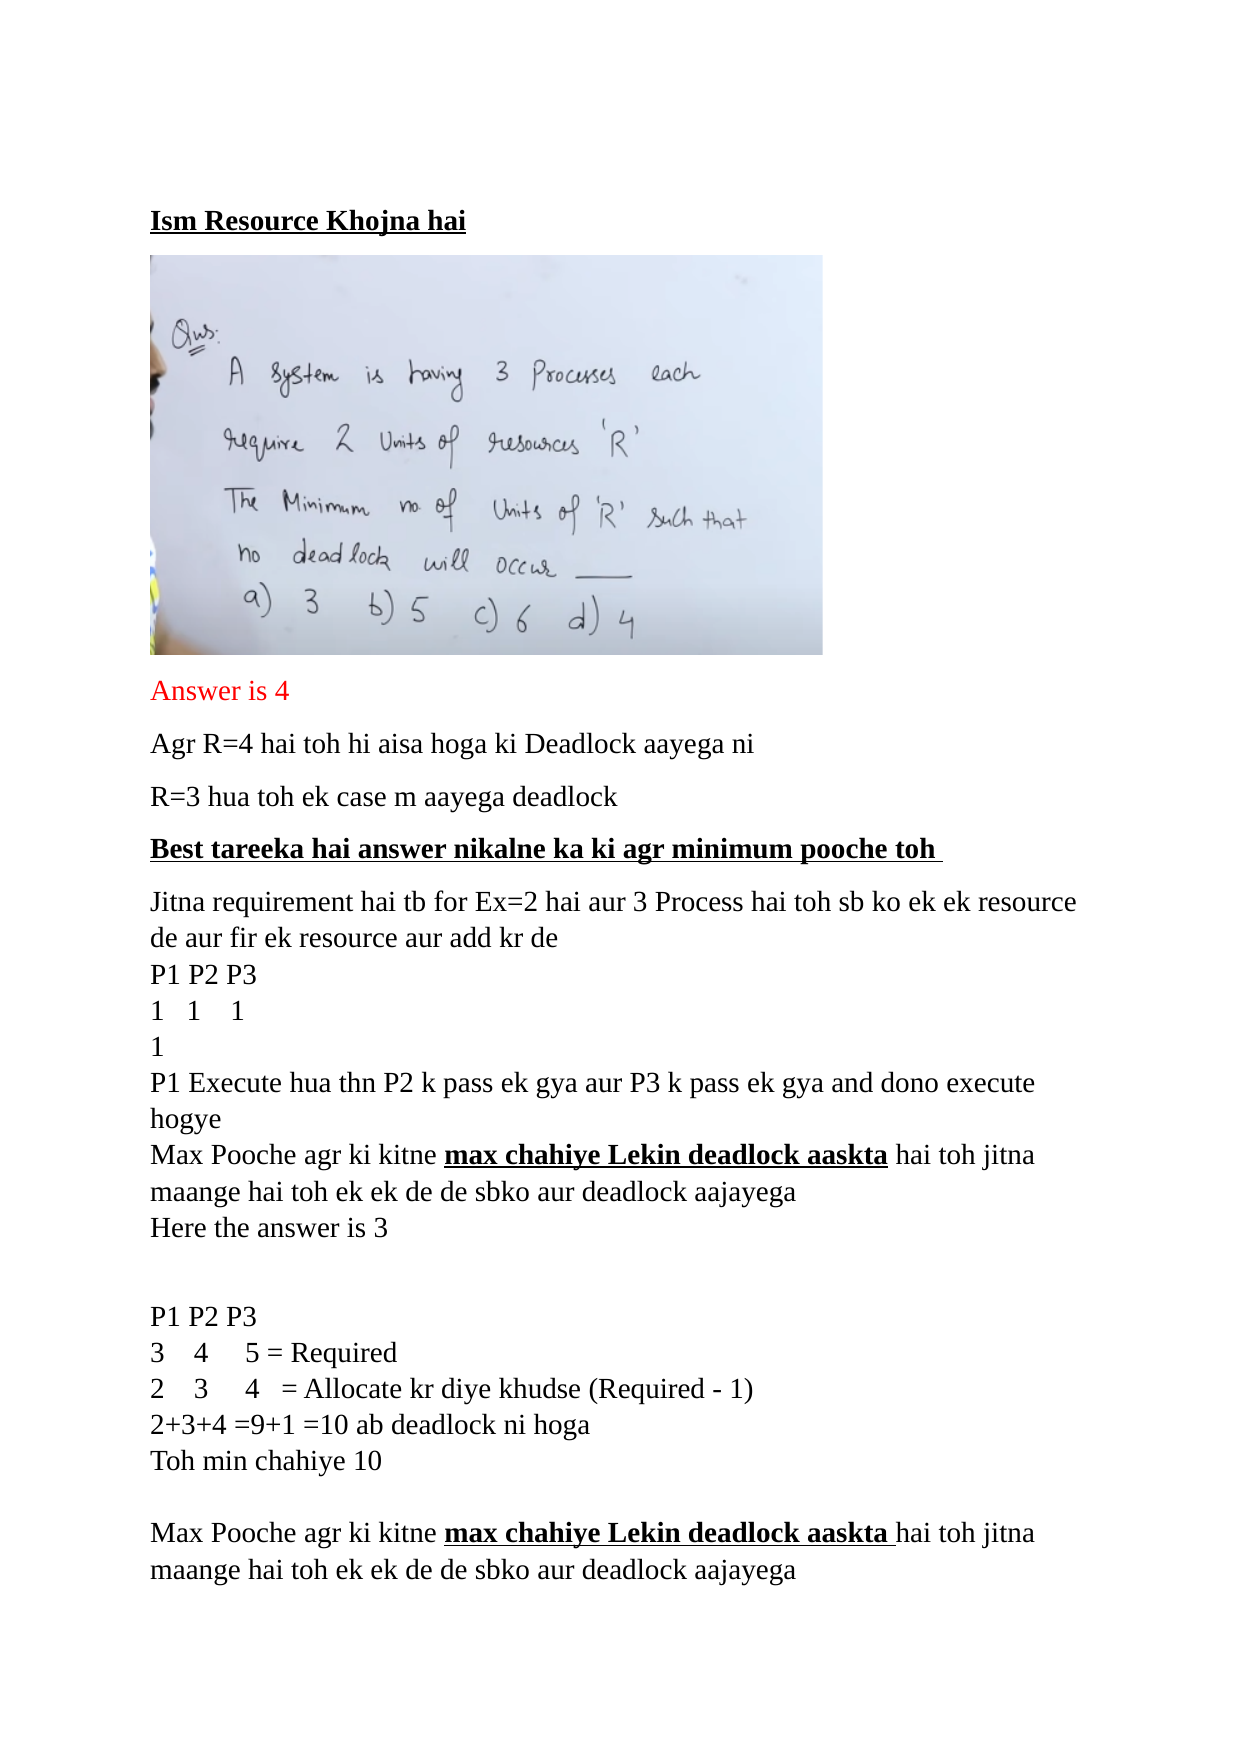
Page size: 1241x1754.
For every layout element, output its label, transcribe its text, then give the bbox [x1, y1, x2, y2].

text P1 P2 P3 [150, 1299, 1090, 1332]
text P1 Execute hua thn P2 k pass ek gya aur P3 k pass ek gya and dono execute hogye [150, 1065, 1090, 1135]
text Max Pooche agr ki kitne max chahiye Lekin deadlock aaskta hai toh jitna maange hai toh ek ek de de sbko aur deadlock aajayega [150, 1516, 1090, 1585]
text Jitna requirement hai tb for Ex=2 hai aur 3 Process hai toh sb ko ek ek resource de aur fir ek resource aur add kr de [150, 884, 1090, 954]
text Best tareeka hai answer nikalne ka ki agr minimum pooche toh [150, 832, 1090, 865]
picture [150, 255, 823, 655]
text 1 1 1 [150, 993, 1090, 1026]
text 3 4 5 = Required [150, 1335, 1090, 1368]
text 2 3 4 = Allocate kr diye khudse (Required - 1) [150, 1371, 1090, 1404]
text Here the answer is 3 [150, 1210, 1090, 1243]
text Agr R=4 hai toh hi aisa hoga ki Deadlock aayega ni [150, 726, 1090, 759]
text 2+3+4 =9+1 =10 ab deadlock ni hoga [150, 1407, 1090, 1441]
text P1 P2 P3 [150, 957, 1090, 990]
text R=3 hua toh ek case m aayega deadlock [150, 779, 1090, 812]
text Answer is 4 [150, 673, 1090, 707]
text Ism Resource Khojna hai [150, 203, 1090, 236]
text Toh min chahiye 10 [150, 1443, 1090, 1477]
text 1 [150, 1029, 1090, 1063]
text Max Pooche agr ki kitne max chahiye Lekin deadlock aaskta hai toh jitna maange hai toh ek ek de de sbko aur deadlock aajayega [150, 1137, 1090, 1207]
